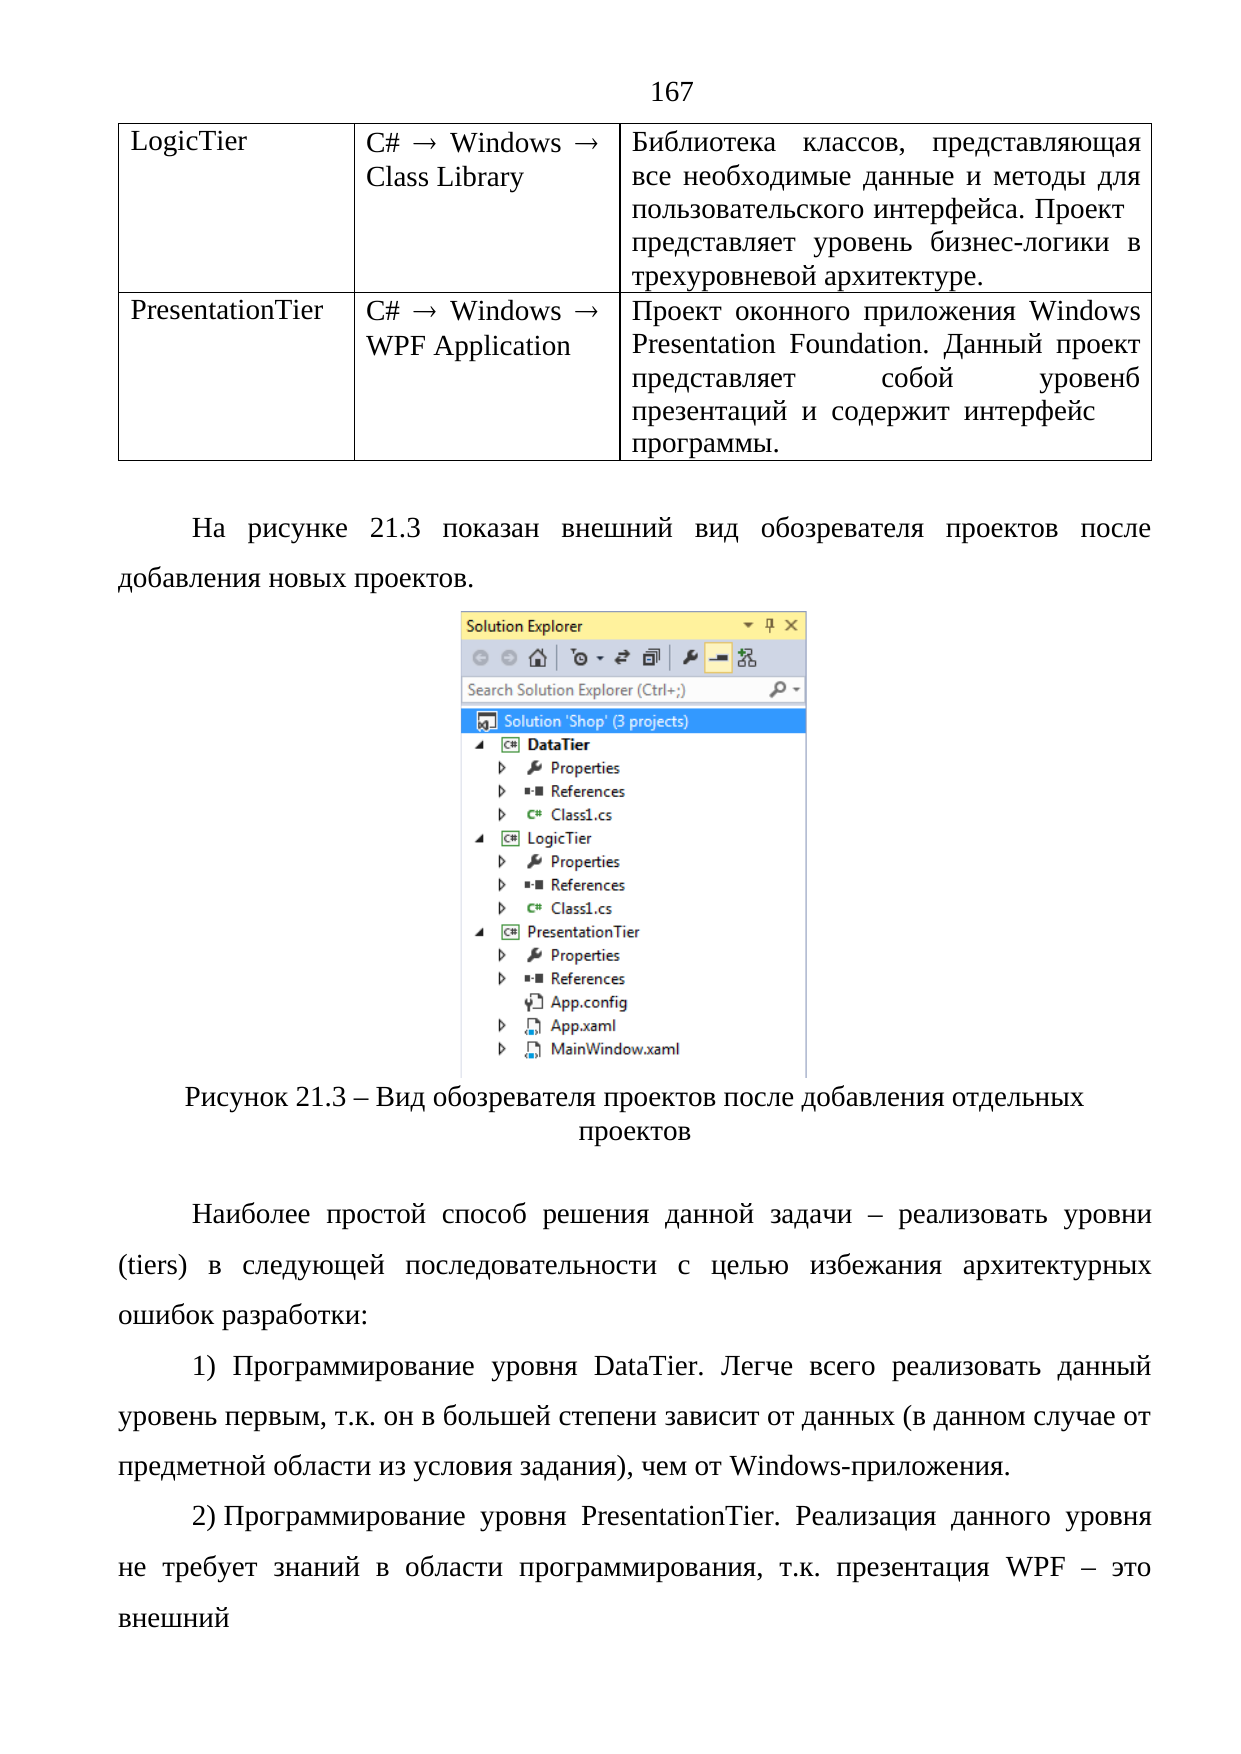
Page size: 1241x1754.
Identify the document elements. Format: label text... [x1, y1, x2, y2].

table_header LogicTier [119, 124, 354, 292]
text На рисунке 21.3 показан внешний вид обозревателя проектов после добавления новых проектов. [118, 510, 1152, 594]
list Программирование уровня PresentationTier. Реализация данного уровня не требует знаний в области программирования, т.к. презентация WPF – это внешний [118, 1498, 1152, 1633]
list Программирование уровня DataTier. Легче всего реализовать данный уровень первым, т.к. он в большей степени зависит от данных (в данном случае от предметной области из условия задания), чем от Windows-приложения. [118, 1348, 1152, 1482]
text Рисунок 21.3 – Вид обозревателя проектов после добавления отдельных проектов [184, 1079, 1086, 1147]
table_header Библиотека классов, представляющая все необходимые данные и методы для пользовательского интерфейса. Проект представляет уровень бизнес-логики в трехуровневой архитектуре. [621, 124, 1151, 292]
picture [460, 611, 807, 1078]
table_cell Проект оконного приложения Windows Presentation Foundation. Данный проект представляет собой уровенб презентаций и содержит интерфейс программы. [621, 293, 1151, 459]
table_header C#  Windows  Class Library [355, 124, 619, 292]
table_cell C#  Windows  WPF Application [355, 293, 619, 459]
text Наиболее простой способ решения данной задачи – реализовать уровни (tiers) в следующей последовательности с целью избежания архитектурных ошибок разработки: [118, 1197, 1152, 1331]
table_cell PresentationTier [119, 293, 354, 459]
